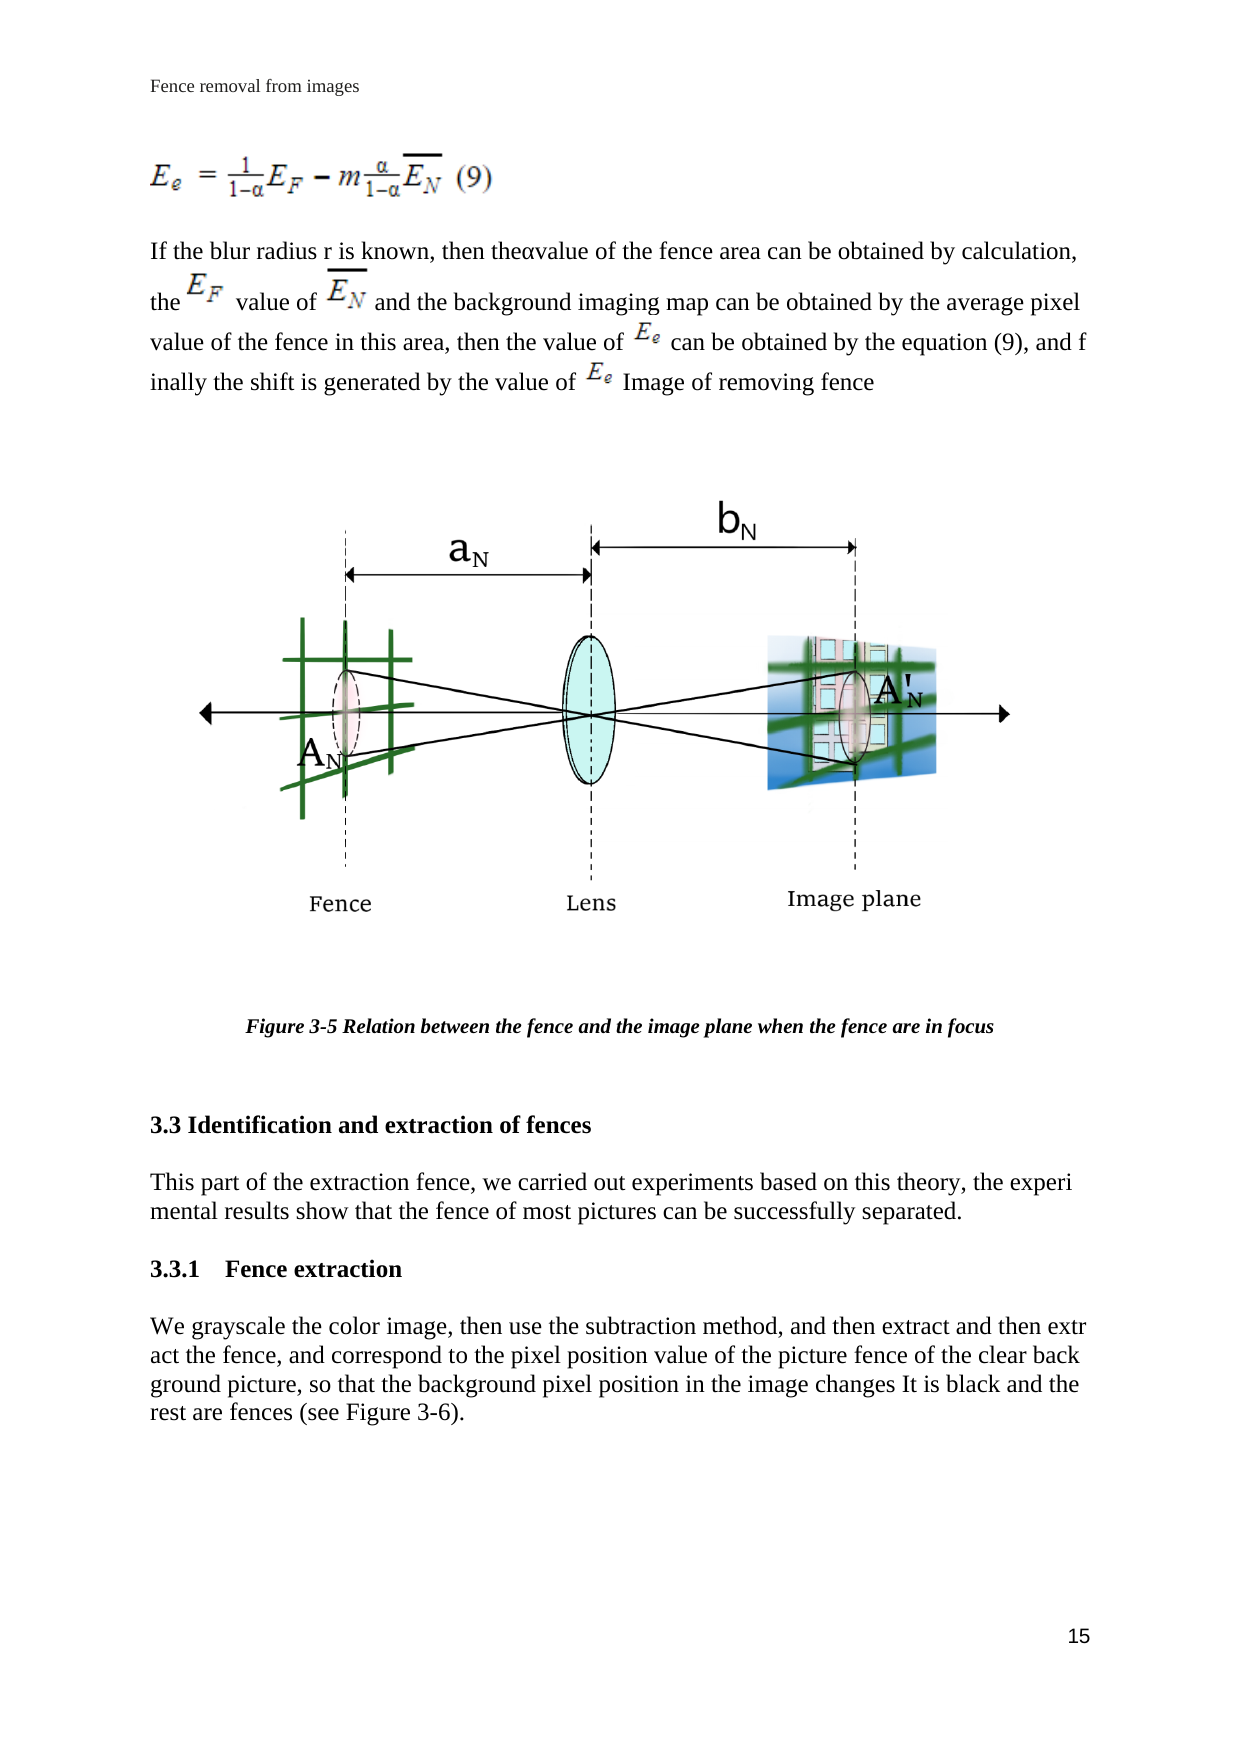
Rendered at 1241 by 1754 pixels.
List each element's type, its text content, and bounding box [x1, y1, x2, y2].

text Figure 3-5 Relation between the fence and the image plane when the fence are in focus [150, 1014, 1090, 1038]
picture [150, 396, 1092, 1014]
text We grayscale the color image, then use the subtraction method, and then extract and then extract the fence, and correspond to the pixel position value of the picture fence of the clear background picture, so that the background pixel position in the image changes It is black and the rest are fences (see Figure 3-6). [150, 1311, 1090, 1426]
picture [186, 266, 230, 310]
picture [582, 355, 617, 391]
text 3.3.1 Fence extraction [150, 1254, 1090, 1282]
picture [630, 315, 664, 351]
picture [323, 265, 368, 310]
picture [150, 150, 494, 208]
text If the blur radius r is known, then theαvalue of the fence area can be obtained by calculation, the value of and the background imaging map can be obtained by the average pixel value of the fence in this area, then the value of can be obtained by the equation (9), and finally the shift is generated by the value of Image of removing fence [150, 236, 1090, 396]
text This part of the extraction fence, we carried out experiments based on this theory, the experimental results show that the fence of most pictures can be successfully separated. [150, 1167, 1090, 1225]
text 3.3 Identification and extraction of fences [150, 1110, 1090, 1139]
